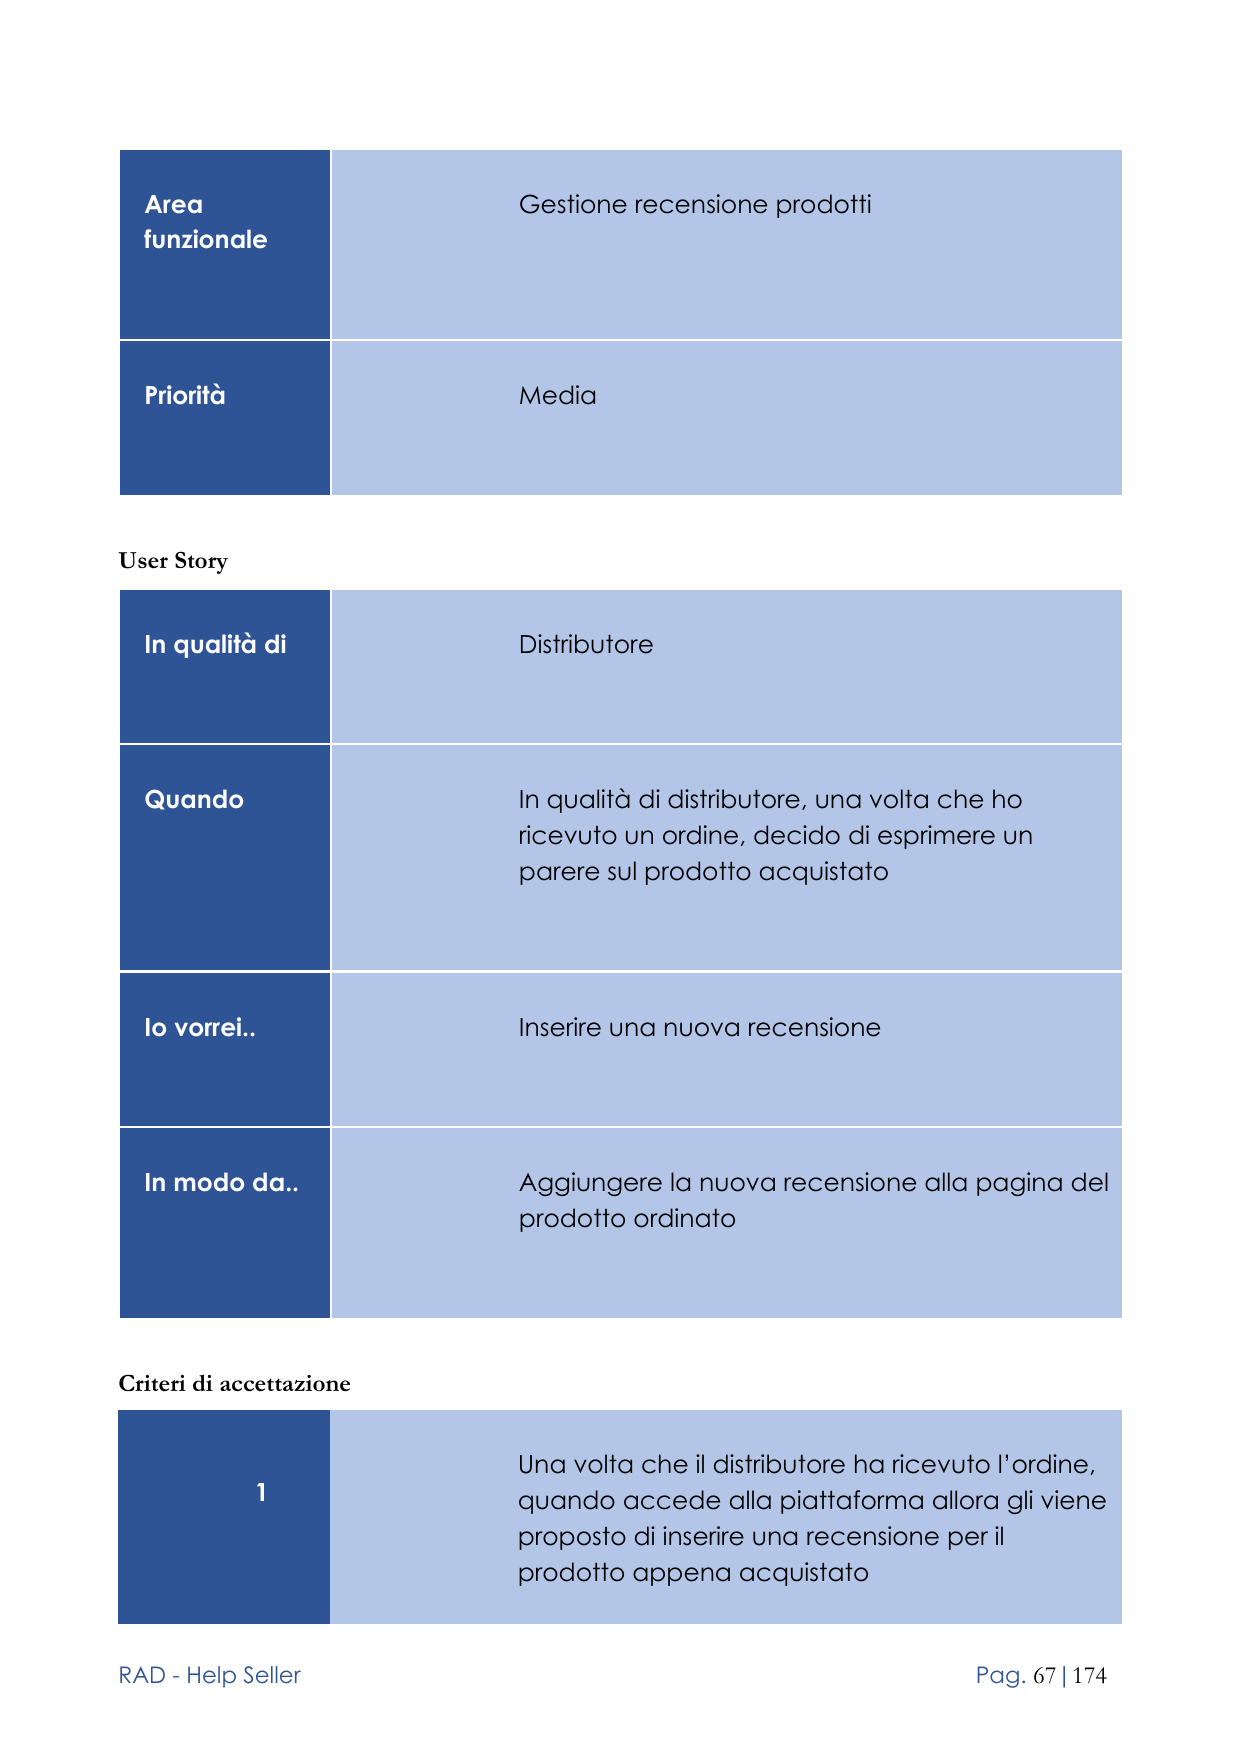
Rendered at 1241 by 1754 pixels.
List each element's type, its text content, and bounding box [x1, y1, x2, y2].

table_cell Media [332, 341, 1122, 495]
table_header 1 [118, 1410, 330, 1624]
table_cell In modo da.. [120, 1128, 330, 1318]
table_cell Area funzionale [120, 150, 330, 339]
table_cell In qualità di distributore, una volta che ho ricevuto un ordine, decido di esprimere un parere sul prodotto acquistato [332, 745, 1122, 970]
table_header Una volta che il distributore ha ricevuto l’ordine, quando accede alla piattaforma allora gli viene proposto di inserire una recensione per il prodotto appena acquistato [330, 1410, 1122, 1624]
text Criteri di accettazione [118, 1370, 1122, 1398]
table_header In qualità di [120, 590, 330, 743]
table_cell Gestione recensione prodotti [332, 150, 1122, 339]
table_cell Io vorrei.. [120, 973, 330, 1126]
text User Story [118, 547, 1122, 575]
table_cell Quando [120, 745, 330, 970]
table_cell Aggiungere la nuova recensione alla pagina del prodotto ordinato [332, 1128, 1122, 1318]
table_cell Priorità [120, 341, 330, 495]
table_header Distributore [332, 590, 1122, 743]
table_cell Inserire una nuova recensione [332, 973, 1122, 1126]
